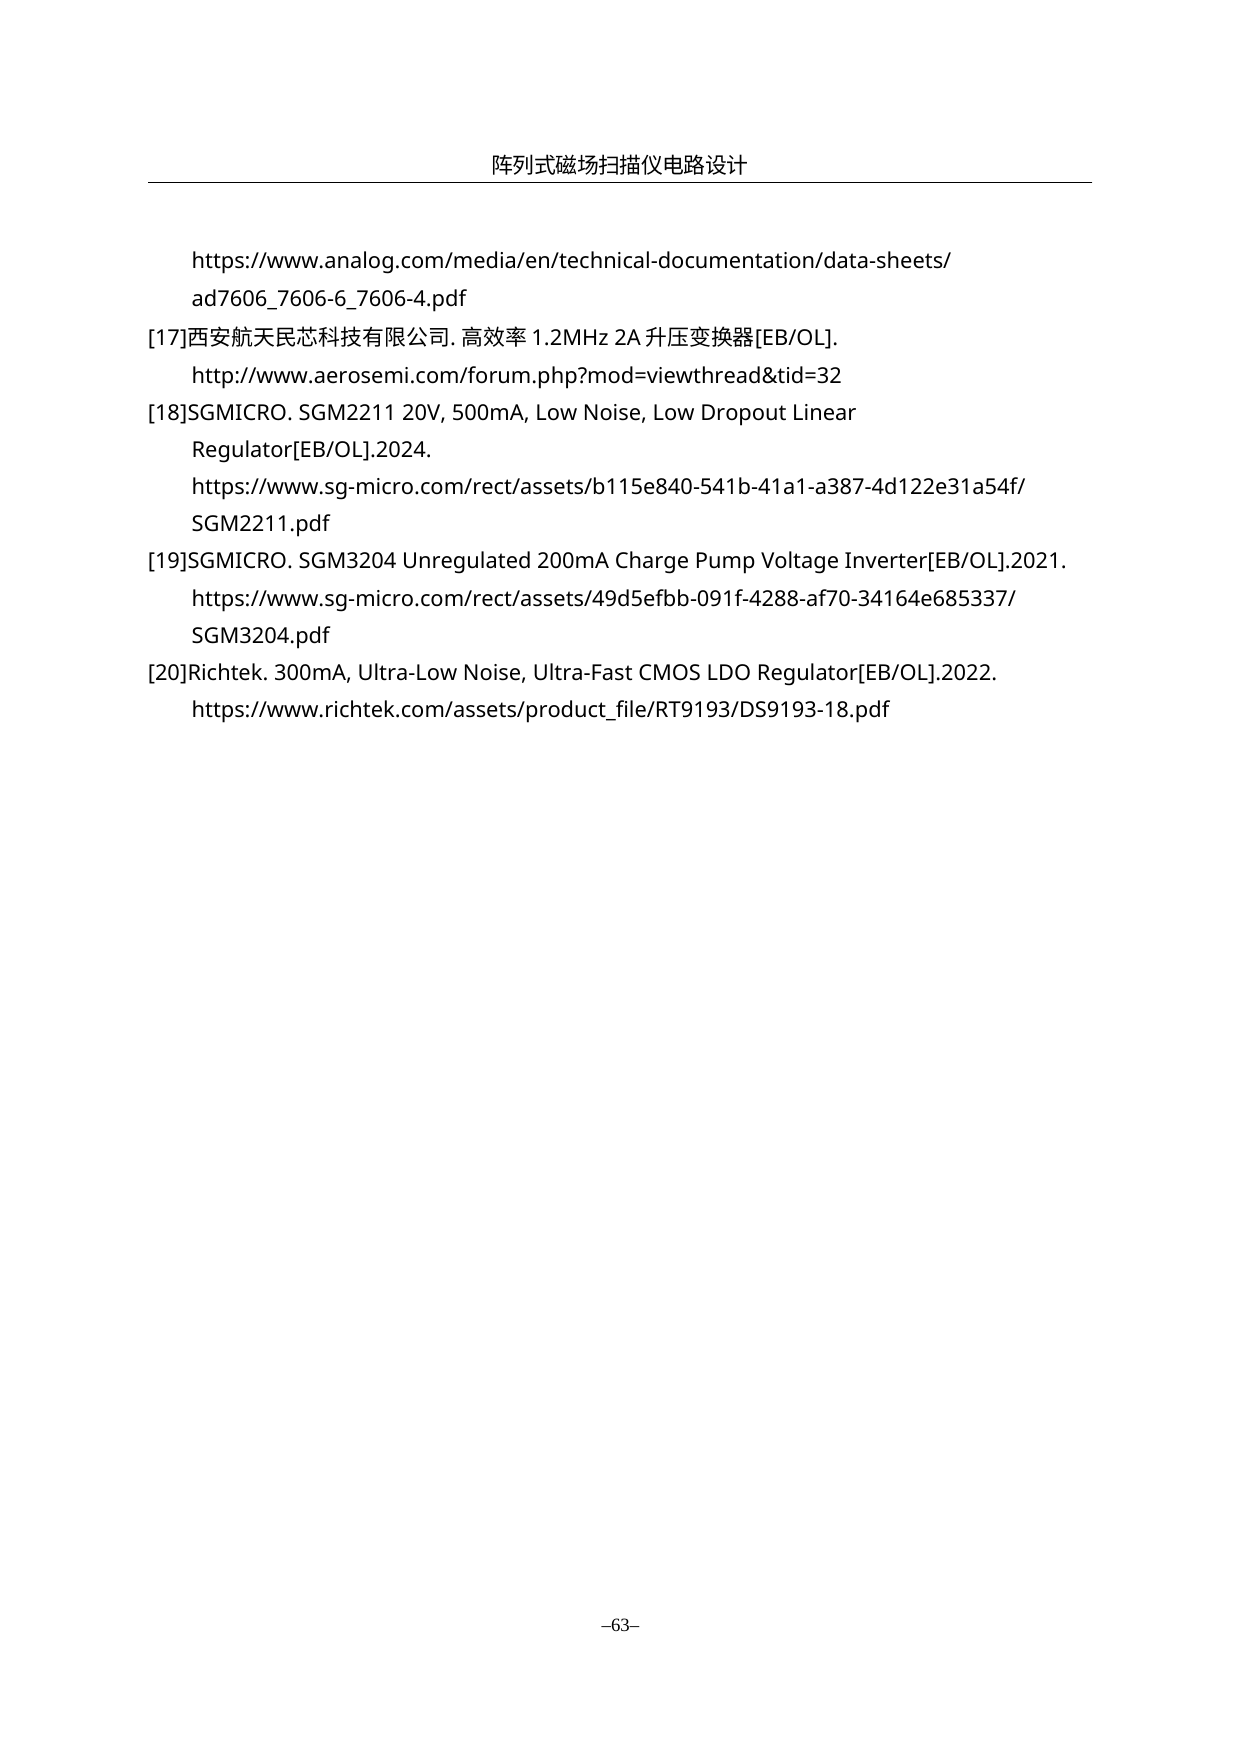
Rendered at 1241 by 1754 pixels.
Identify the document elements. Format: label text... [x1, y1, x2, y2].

list http://www.aerosemi.com/forum.php?mod=viewthread&tid=32 [191, 359, 1092, 389]
list Richtek. 300mA, Ultra-Low Noise, Ultra-Fast CMOS LDO Regulator[EB/OL].2022. [148, 657, 1092, 687]
list https://www.sg-micro.com/rect/assets/49d5efbb-091f-4288-af70-34164e685337/SGM3204.pdf [191, 583, 1092, 650]
list 西安航天民芯科技有限公司. 高效率1.2MHz 2A升压变换器[EB/OL]. [148, 320, 1092, 352]
list SGMICRO. SGM3204 Unregulated 200mA Charge Pump Voltage Inverter[EB/OL].2021. [148, 546, 1092, 575]
list https://www.richtek.com/assets/product_file/RT9193/DS9193-18.pdf [191, 694, 1092, 724]
list https://www.analog.com/media/en/technical-documentation/data-sheets/ad7606_7606-6_7606-4.pdf [191, 246, 1092, 312]
list https://www.sg-micro.com/rect/assets/b115e840-541b-41a1-a387-4d122e31a54f/SGM2211.pdf [191, 471, 1092, 538]
list SGMICRO. SGM2211 20V, 500mA, Low Noise, Low Dropout Linear Regulator[EB/OL].2024. [148, 397, 1092, 464]
